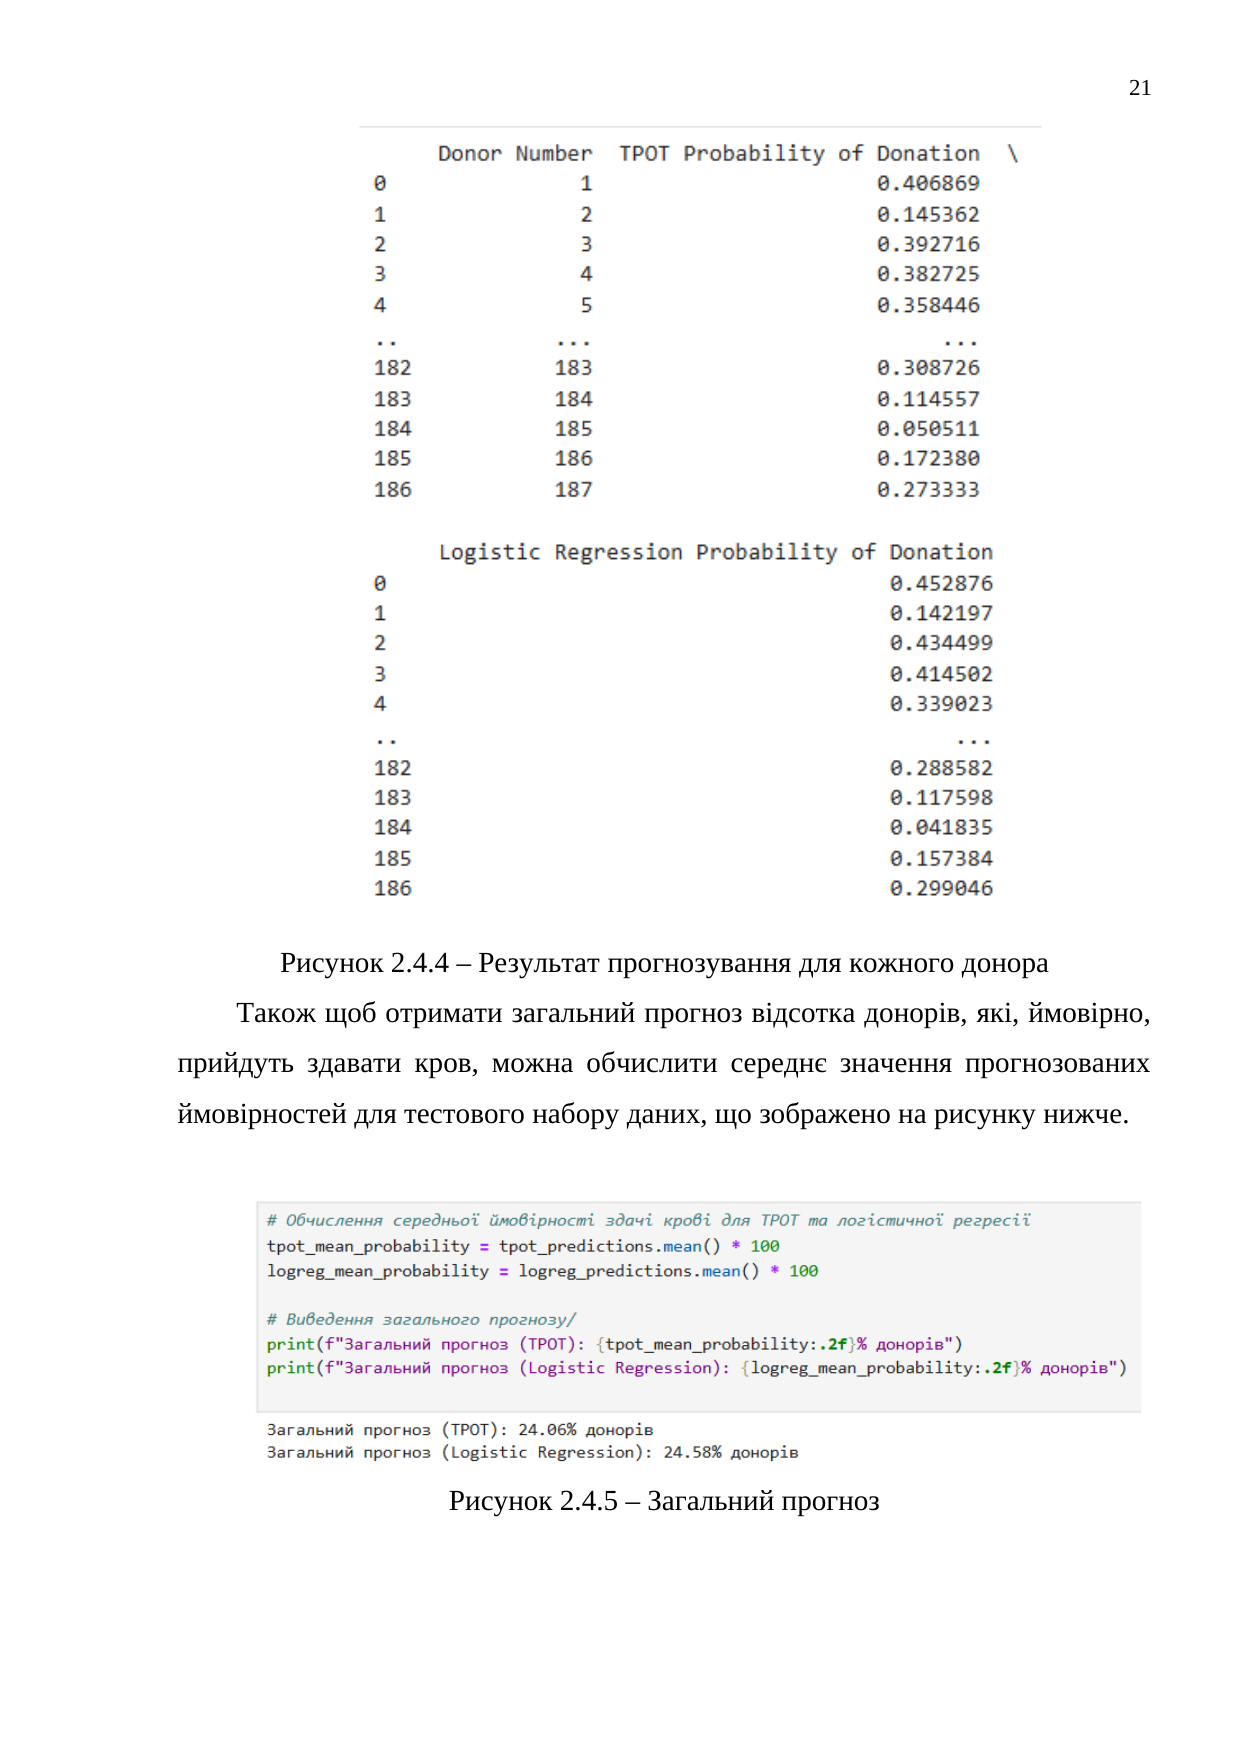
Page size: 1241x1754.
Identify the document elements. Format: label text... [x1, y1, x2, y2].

picture [246, 1196, 1142, 1470]
text Рисунок 2.4.4 – Результат прогнозування для кожного донора [177, 945, 1152, 978]
text Рисунок 2.4.5 – Загальний прогноз [177, 1483, 1152, 1516]
text Також щоб отримати загальний прогноз відсотка донорів, які, ймовірно, прийдуть здавати кров, можна обчислити середнє значення прогнозованих ймовірностей для тестового набору даних, що зображено на рисунку нижче. [177, 995, 1152, 1129]
picture [346, 126, 1042, 932]
